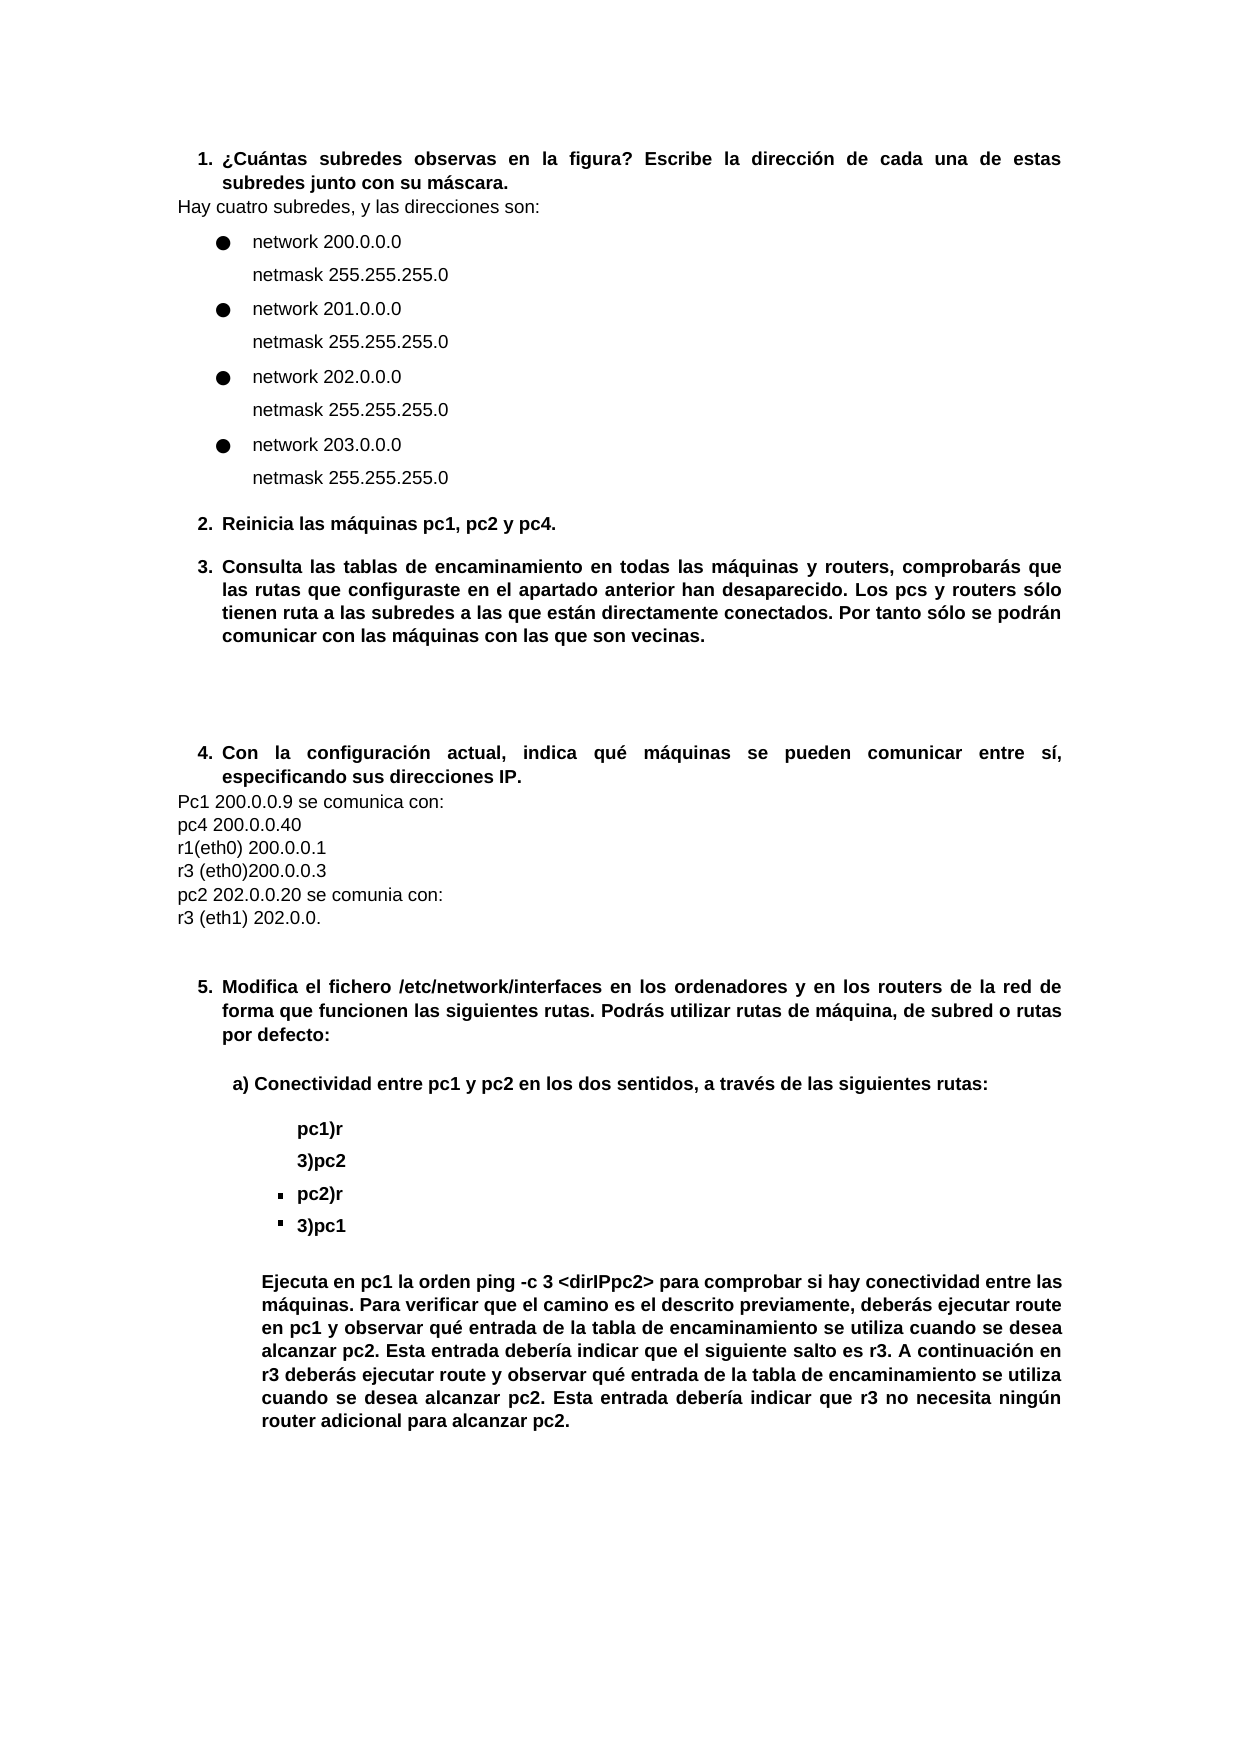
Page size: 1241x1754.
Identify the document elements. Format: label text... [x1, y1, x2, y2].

list Con la configuración actual, indica qué máquinas se pueden comunicar entre sí, especificando sus direcciones IP. [197, 742, 1063, 788]
text netmask 255.255.255.0 [177, 399, 1063, 421]
list network 201.0.0.0 [215, 288, 1063, 326]
text Ejecuta en pc1 la orden ping -c 3 <dirIPpc2> para comprobar si hay conectividad entre las máquinas. Para verificar que el camino es el descrito previamente, deberás ejecutar route en pc1 y observar qué entrada de la tabla de encaminamiento se utiliza cuando se desea alcanzar pc2. Esta entrada debería indicar que el siguiente salto es r3. A continuación en r3 deberás ejecutar route y observar qué entrada de la tabla de encaminamiento se utiliza cuando se desea alcanzar pc2. Esta entrada debería indicar que r3 no necesita ningún router adicional para alcanzar pc2. [261, 1271, 1063, 1431]
text netmask 255.255.255.0 [177, 331, 1063, 353]
list Modifica el fichero /etc/network/interfaces en los ordenadores y en los routers de la red de forma que funcionen las siguientes rutas. Podrás utilizar rutas de máquina, de subred o rutas por defecto: [197, 976, 1063, 1046]
text Hay cuatro subredes, y las direcciones son: [177, 196, 1063, 218]
text a) Conectividad entre pc1 y pc2 en los dos sentidos, a través de las siguientes rutas: [232, 1072, 1063, 1094]
list Consulta las tablas de encaminamiento en todas las máquinas y routers, comprobarás que las rutas que configuraste en el apartado anterior han desaparecido. Los pcs y routers sólo tienen ruta a las subredes a las que están directamente conectados. Por tanto sólo se podrán comunicar con las máquinas con las que son vecinas. [197, 556, 1063, 647]
text r3 (eth0)200.0.0.3 [177, 860, 1063, 882]
list ¿Cuántas subredes observas en la figura? Escribe la dirección de cada una de estas subredes junto con su máscara. [197, 148, 1063, 193]
text pc1)r3)pc2 pc2)r3)pc1 [297, 1118, 346, 1236]
text r1(eth0) 200.0.0.1 [177, 837, 1063, 858]
text pc2 202.0.0.20 se comunia con: [177, 883, 1063, 905]
list Reinicia las máquinas pc1, pc2 y pc4. [197, 512, 1063, 534]
list network 203.0.0.0 [215, 423, 1063, 462]
text r3 (eth1) 202.0.0. [177, 907, 1063, 928]
text netmask 255.255.255.0 [177, 467, 1063, 488]
list network 202.0.0.0 [215, 356, 1063, 394]
text netmask 255.255.255.0 [177, 264, 1063, 285]
text Pc1 200.0.0.9 se comunica con: [177, 790, 1063, 812]
text pc4 200.0.0.40 [177, 814, 1063, 835]
list network 200.0.0.0 [215, 220, 1063, 259]
